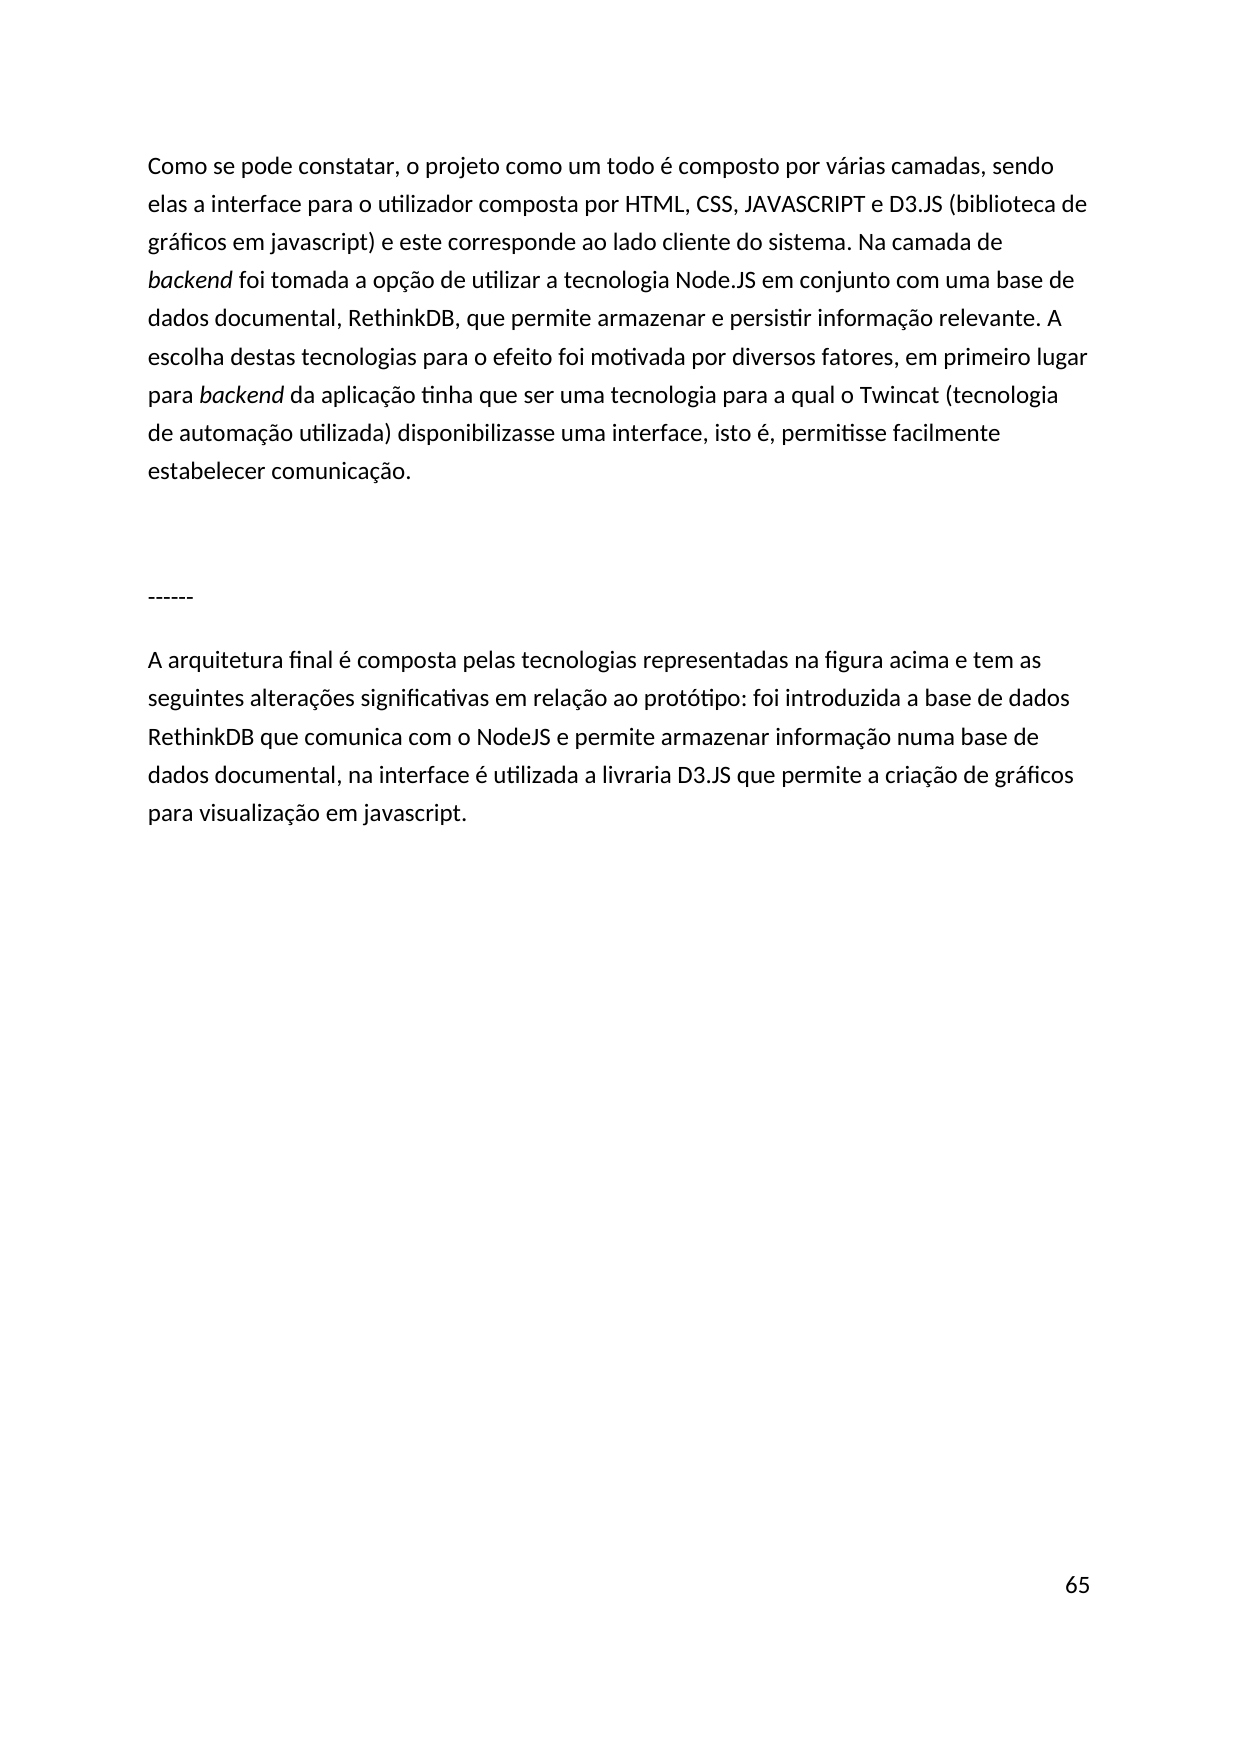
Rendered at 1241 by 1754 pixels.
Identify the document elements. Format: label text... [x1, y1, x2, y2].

text Como se pode constatar, o projeto como um todo é composto por várias camadas, sendo elas a interface para o utilizador composta por HTML, CSS, JAVASCRIPT e D3.JS (biblioteca de gráficos em javascript) e este corresponde ao lado cliente do sistema. Na camada de backend foi tomada a opção de utilizar a tecnologia Node.JS em conjunto com uma base de dados documental, RethinkDB, que permite armazenar e persistir informação relevante. A escolha destas tecnologias para o efeito foi motivada por diversos fatores, em primeiro lugar para backend da aplicação tinha que ser uma tecnologia para a qual o Twincat (tecnologia de automação utilizada) disponibilizasse uma interface, isto é, permitisse facilmente estabelecer comunicação. [148, 150, 1090, 486]
text A arquitetura final é composta pelas tecnologias representadas na figura acima e tem as seguintes alterações significativas em relação ao protótipo: foi introduzida a base de dados RethinkDB que comunica com o NodeJS e permite armazenar informação numa base de dados documental, na interface é utilizada a livraria D3.JS que permite a criação de gráficos para visualização em javascript. [148, 644, 1090, 827]
text ------ [148, 581, 1090, 612]
